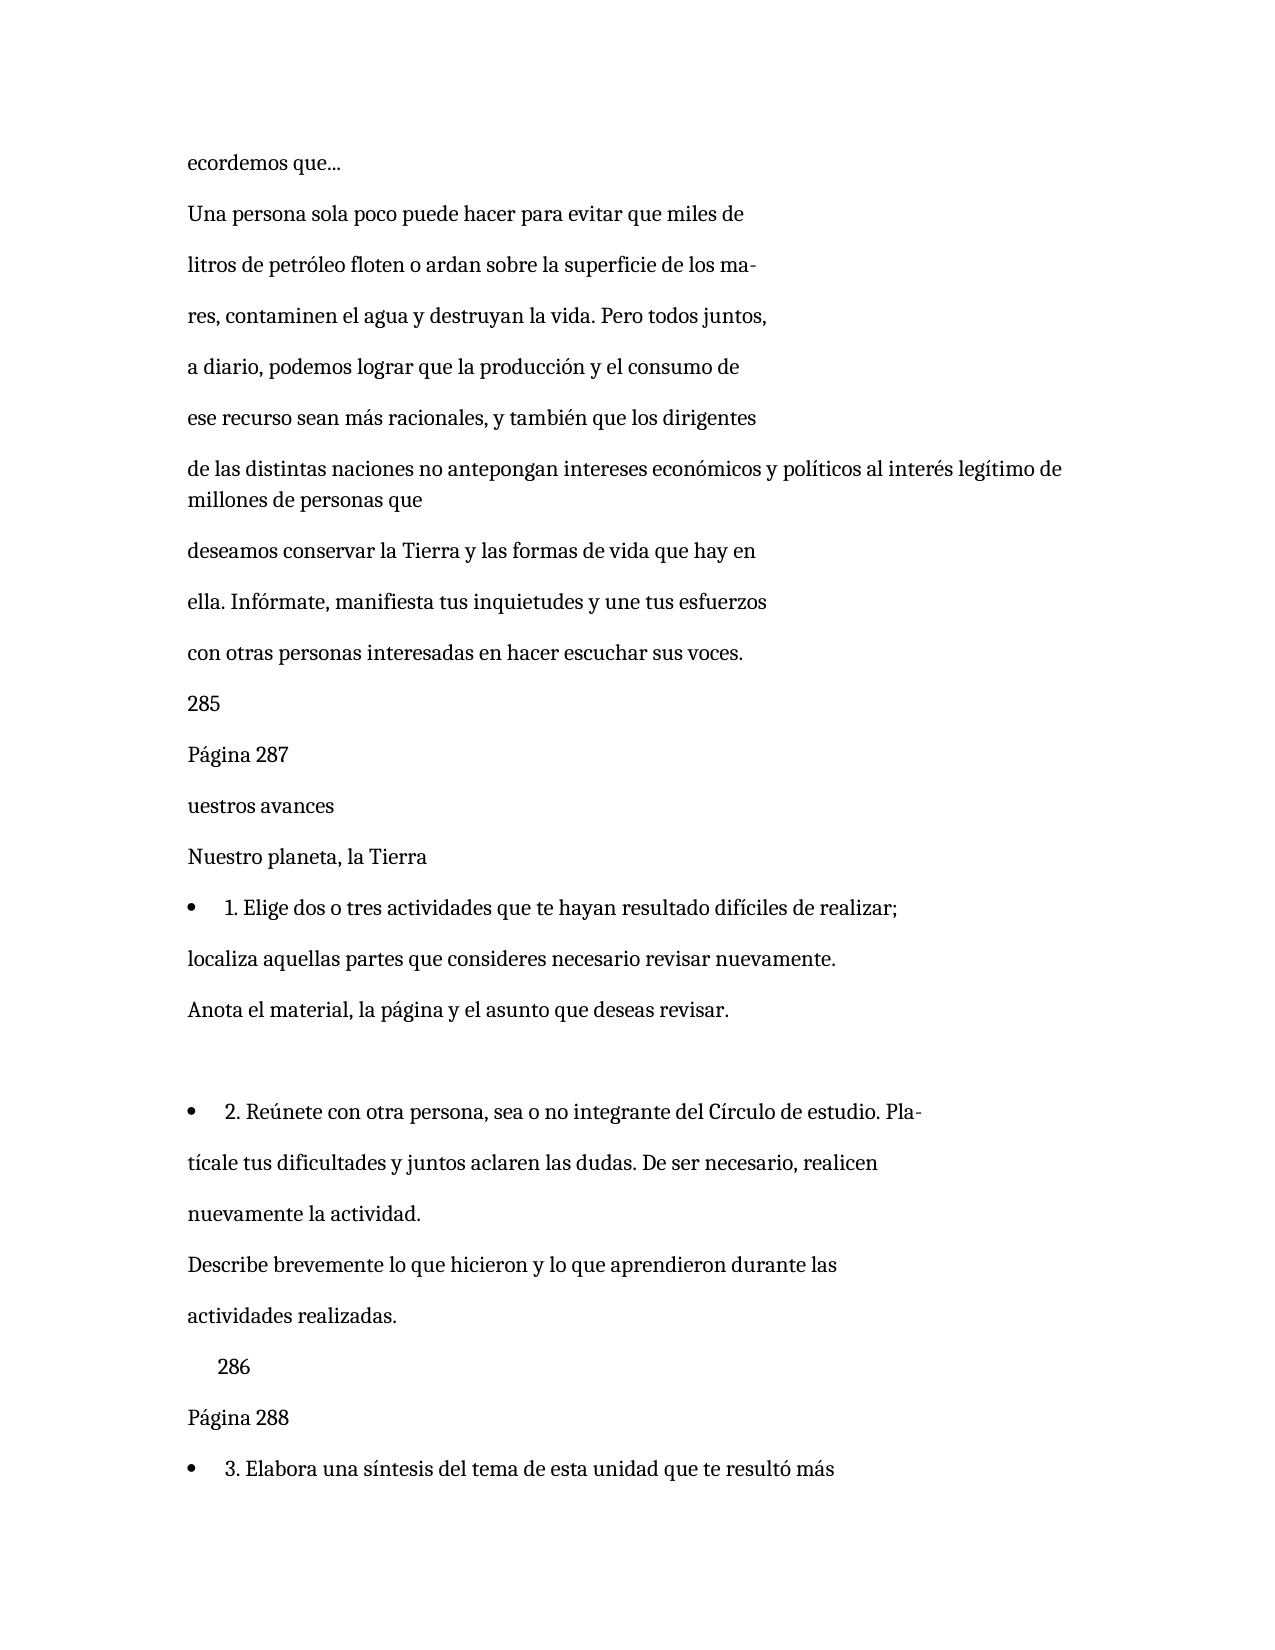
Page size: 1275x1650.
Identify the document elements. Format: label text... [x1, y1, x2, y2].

list 2. Reúnete con otra persona, sea o no integrante del Círculo de estudio. Pla- [187, 1099, 1087, 1125]
list 1. Elige dos o tres actividades que te hayan resultado difíciles de realizar; [187, 895, 1087, 921]
text ese recurso sean más racionales, y también que los dirigentes [187, 405, 1087, 432]
text res, contaminen el agua y destruyan la vida. Pero todos juntos, [187, 303, 1087, 329]
text deseamos conservar la Tierra y las formas de vida que hay en [187, 537, 1087, 564]
text de las distintas naciones no antepongan intereses económicos y políticos al interés legítimo de millones de personas que [187, 456, 1087, 513]
text 286 [187, 1354, 1087, 1381]
text 285 [187, 691, 1087, 717]
text ella. Infórmate, manifiesta tus inquietudes y une tus esfuerzos [187, 588, 1087, 615]
text litros de petróleo floten o ardan sobre la superficie de los ma- [187, 252, 1087, 278]
text Página 287 [187, 742, 1087, 768]
text Una persona sola poco puede hacer para evitar que miles de [187, 201, 1087, 227]
text Describe brevemente lo que hicieron y lo que aprendieron durante las [187, 1252, 1087, 1278]
text Anota el material, la página y el asunto que deseas revisar. [187, 997, 1087, 1023]
text ecordemos que... [187, 150, 1087, 176]
text Nuestro planeta, la Tierra [187, 844, 1087, 870]
text tícale tus dificultades y juntos aclaren las dudas. De ser necesario, realicen [187, 1150, 1087, 1176]
list 3. Elabora una síntesis del tema de esta unidad que te resultó más [187, 1456, 1087, 1483]
text uestros avances [187, 793, 1087, 819]
text a diario, podemos lograr que la producción y el consumo de [187, 354, 1087, 381]
text nuevamente la actividad. [187, 1201, 1087, 1227]
text localiza aquellas partes que consideres necesario revisar nuevamente. [187, 946, 1087, 972]
text actividades realizadas. [187, 1303, 1087, 1329]
text Página 288 [187, 1405, 1087, 1432]
text con otras personas interesadas en hacer escuchar sus voces. [187, 639, 1087, 666]
